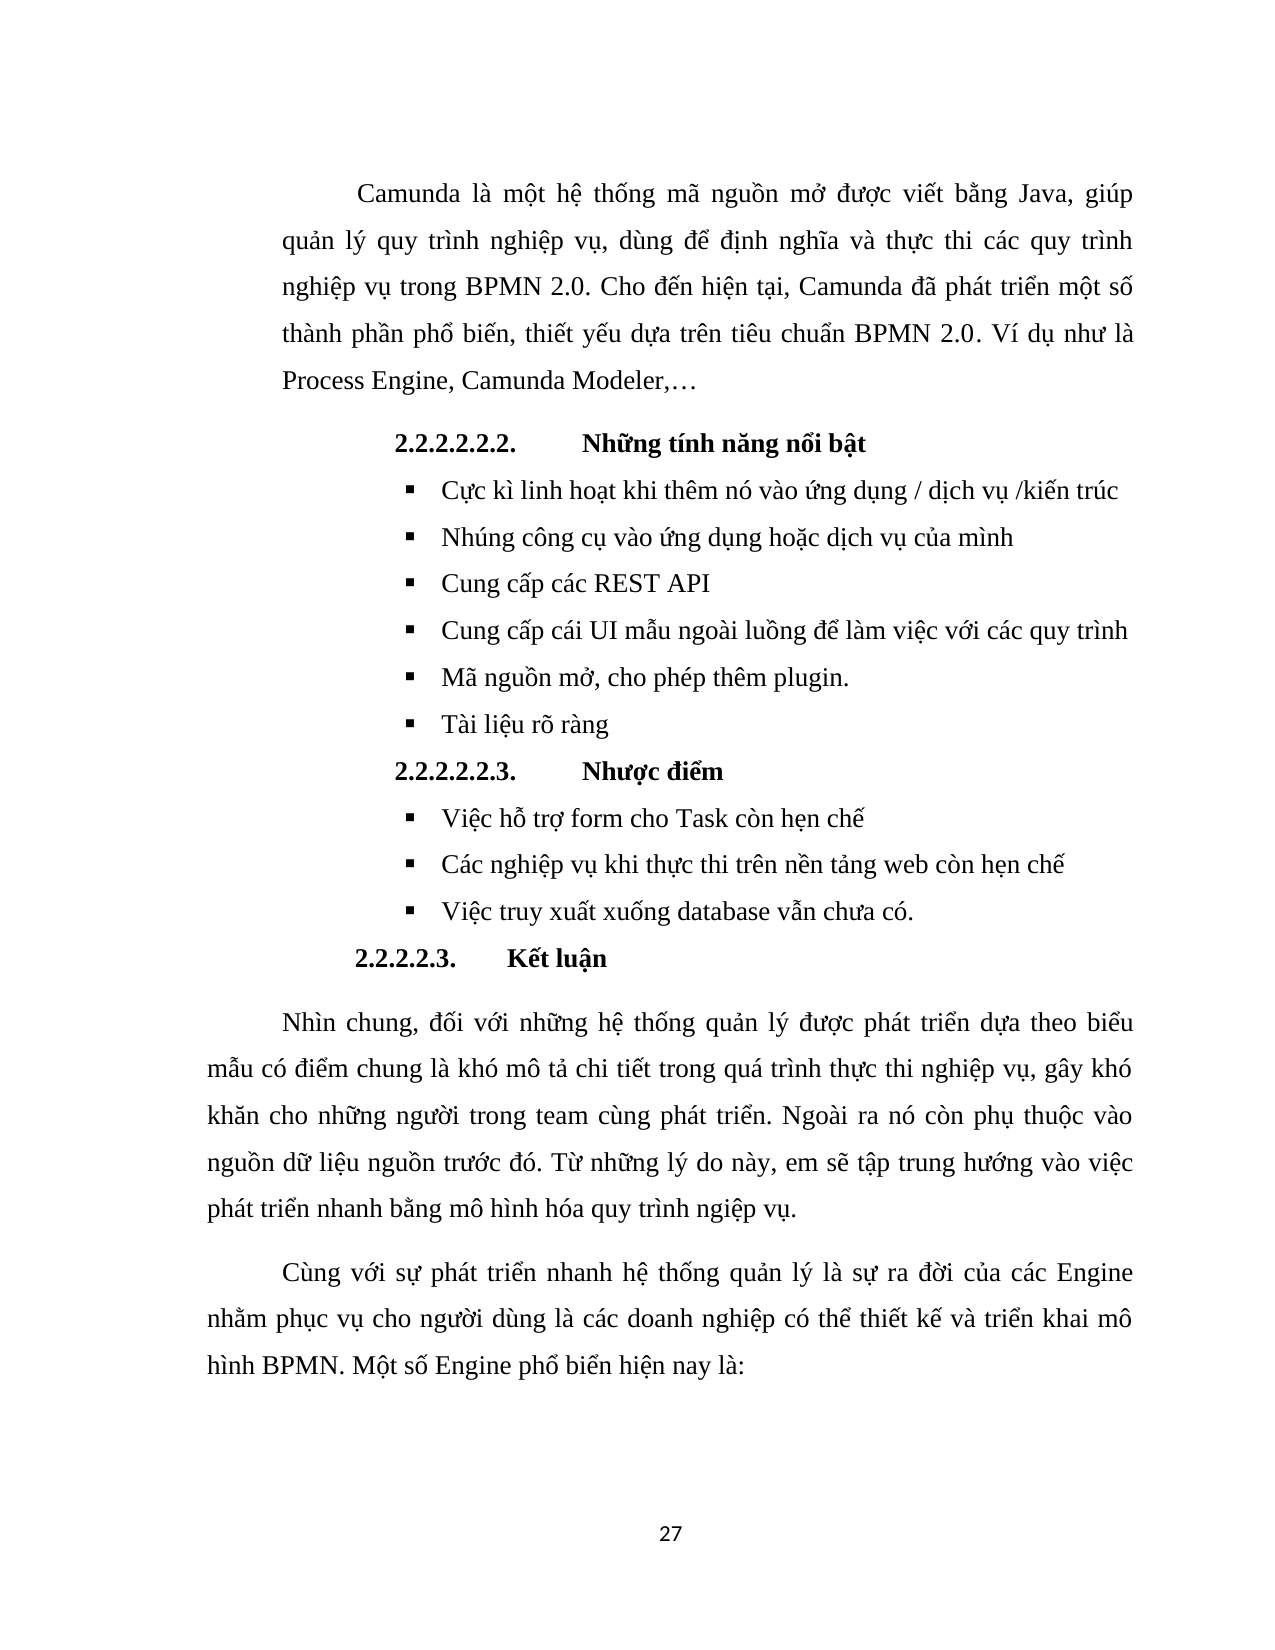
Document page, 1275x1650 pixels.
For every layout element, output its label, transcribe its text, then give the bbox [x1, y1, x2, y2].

text Nhìn chung, đối với những hệ thống quản lý được phát triển dựa theo biểu mẫu có điểm chung là khó mô tả chi tiết trong quá trình thực thi nghiệp vụ, khó khăn cho những người trong team cùng phát triển. Ngoài ra nó còn phụ thuộc vào nguồn dữ liệu nguồn trước đó. Từ những lý do này, em sẽ tập trung hướng vào việc phát triển nhanh bằng mô hình hóa quy trình ngiệp vụ. [207, 1006, 1134, 1223]
text Cùng với sự phát triển nhanh hệ thống quản lý là sự ra đời của các Engine nhằm phục vụ cho người dùng là các doanh nghiệp có thể thiết kế và triển khai mô hình BPMN. Một số Engine phổ biển hiện nay là: [207, 1256, 1134, 1380]
